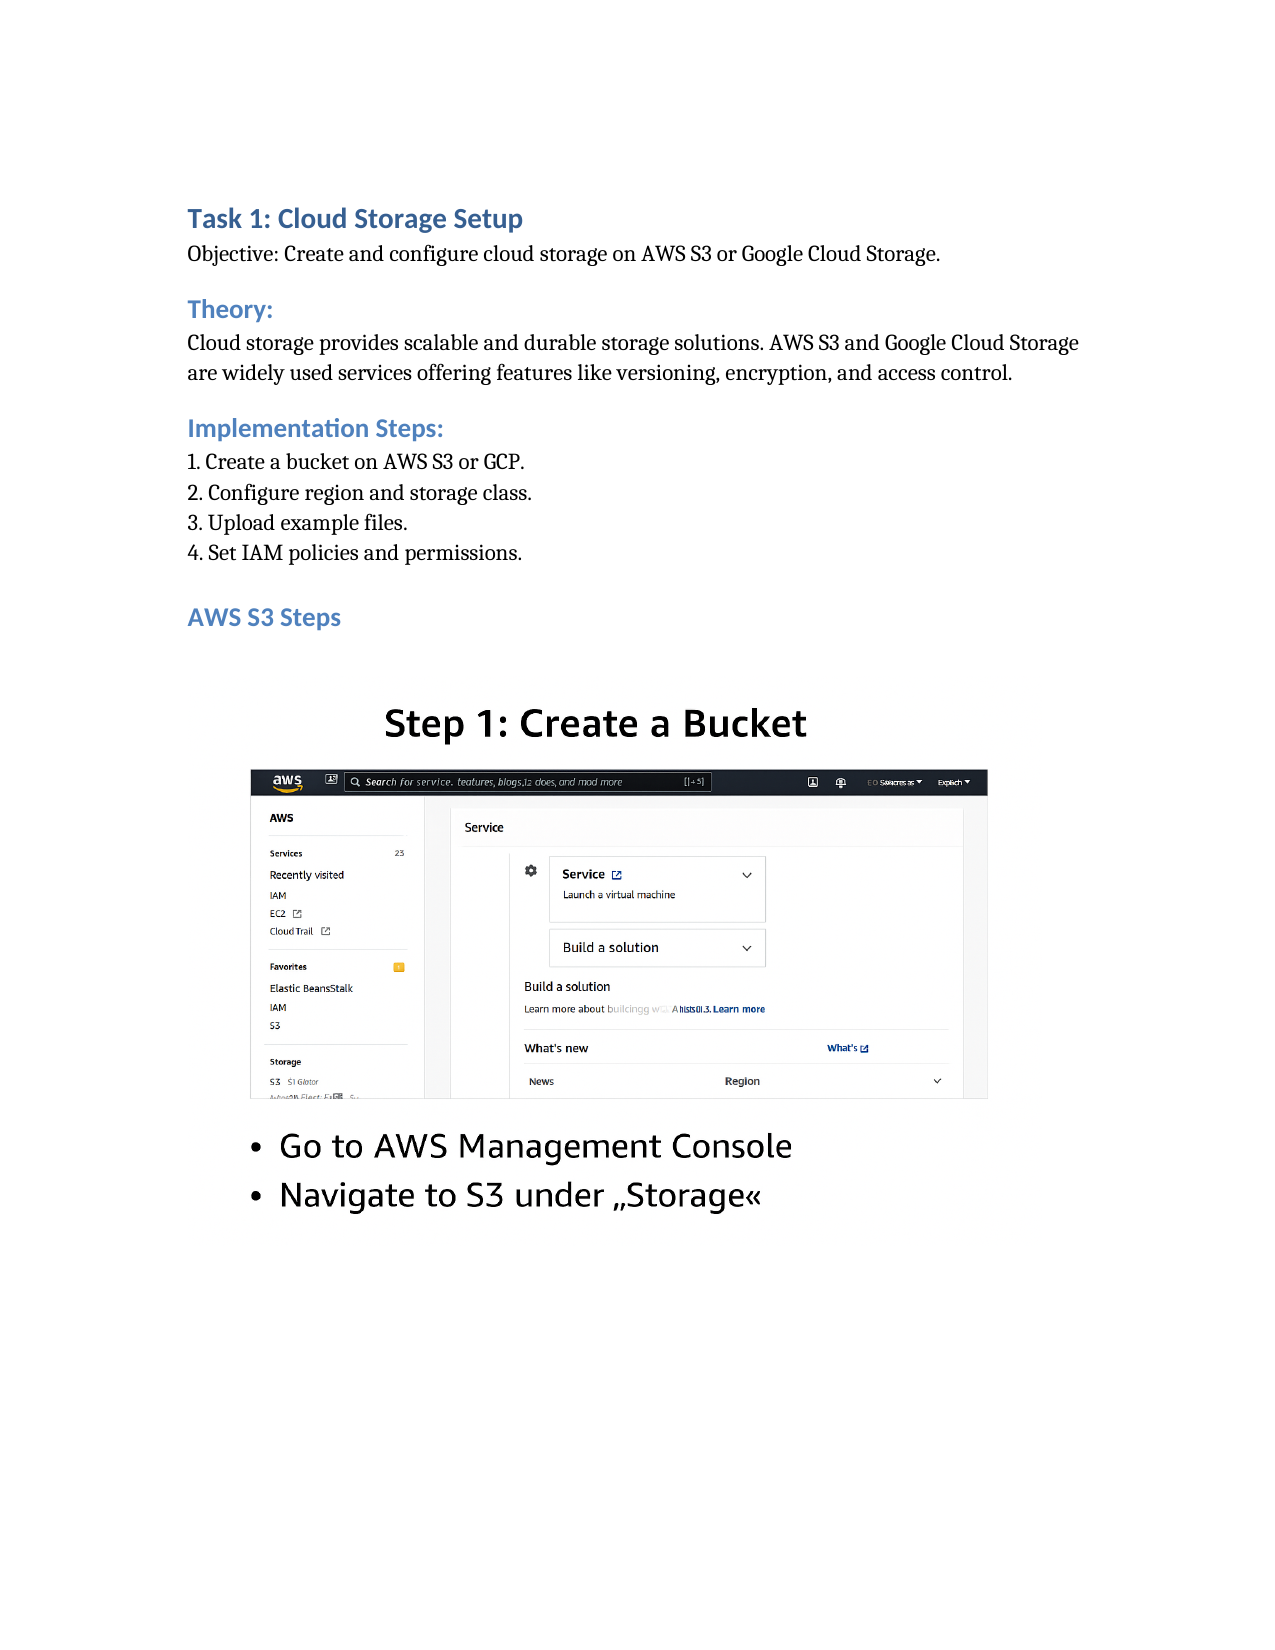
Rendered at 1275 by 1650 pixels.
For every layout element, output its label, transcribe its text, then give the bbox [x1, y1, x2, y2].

list 4. Set IAM policies and permissions. [187, 540, 1087, 566]
list 3. Upload example files. [187, 509, 1087, 536]
text Cloud storage provides scalable and durable storage solutions. AWS S3 and Google Cloud Storage are widely used services offering features like versioning, encryption, and access control. [187, 330, 1087, 386]
list AWS S3 Steps [187, 600, 1087, 633]
text Objective: Create and configure cloud storage on AWS S3 or Google Cloud Storage. [187, 241, 1087, 267]
list 2. Configure region and storage class. [187, 479, 1087, 506]
list 1. Create a bucket on AWS S3 or GCP. [187, 449, 1087, 475]
picture [187, 676, 1043, 1246]
subtitle Theory: [187, 292, 1087, 325]
subtitle Implementation Steps: [187, 411, 1087, 444]
subtitle Task 1: Cloud Storage Setup [187, 200, 1087, 236]
